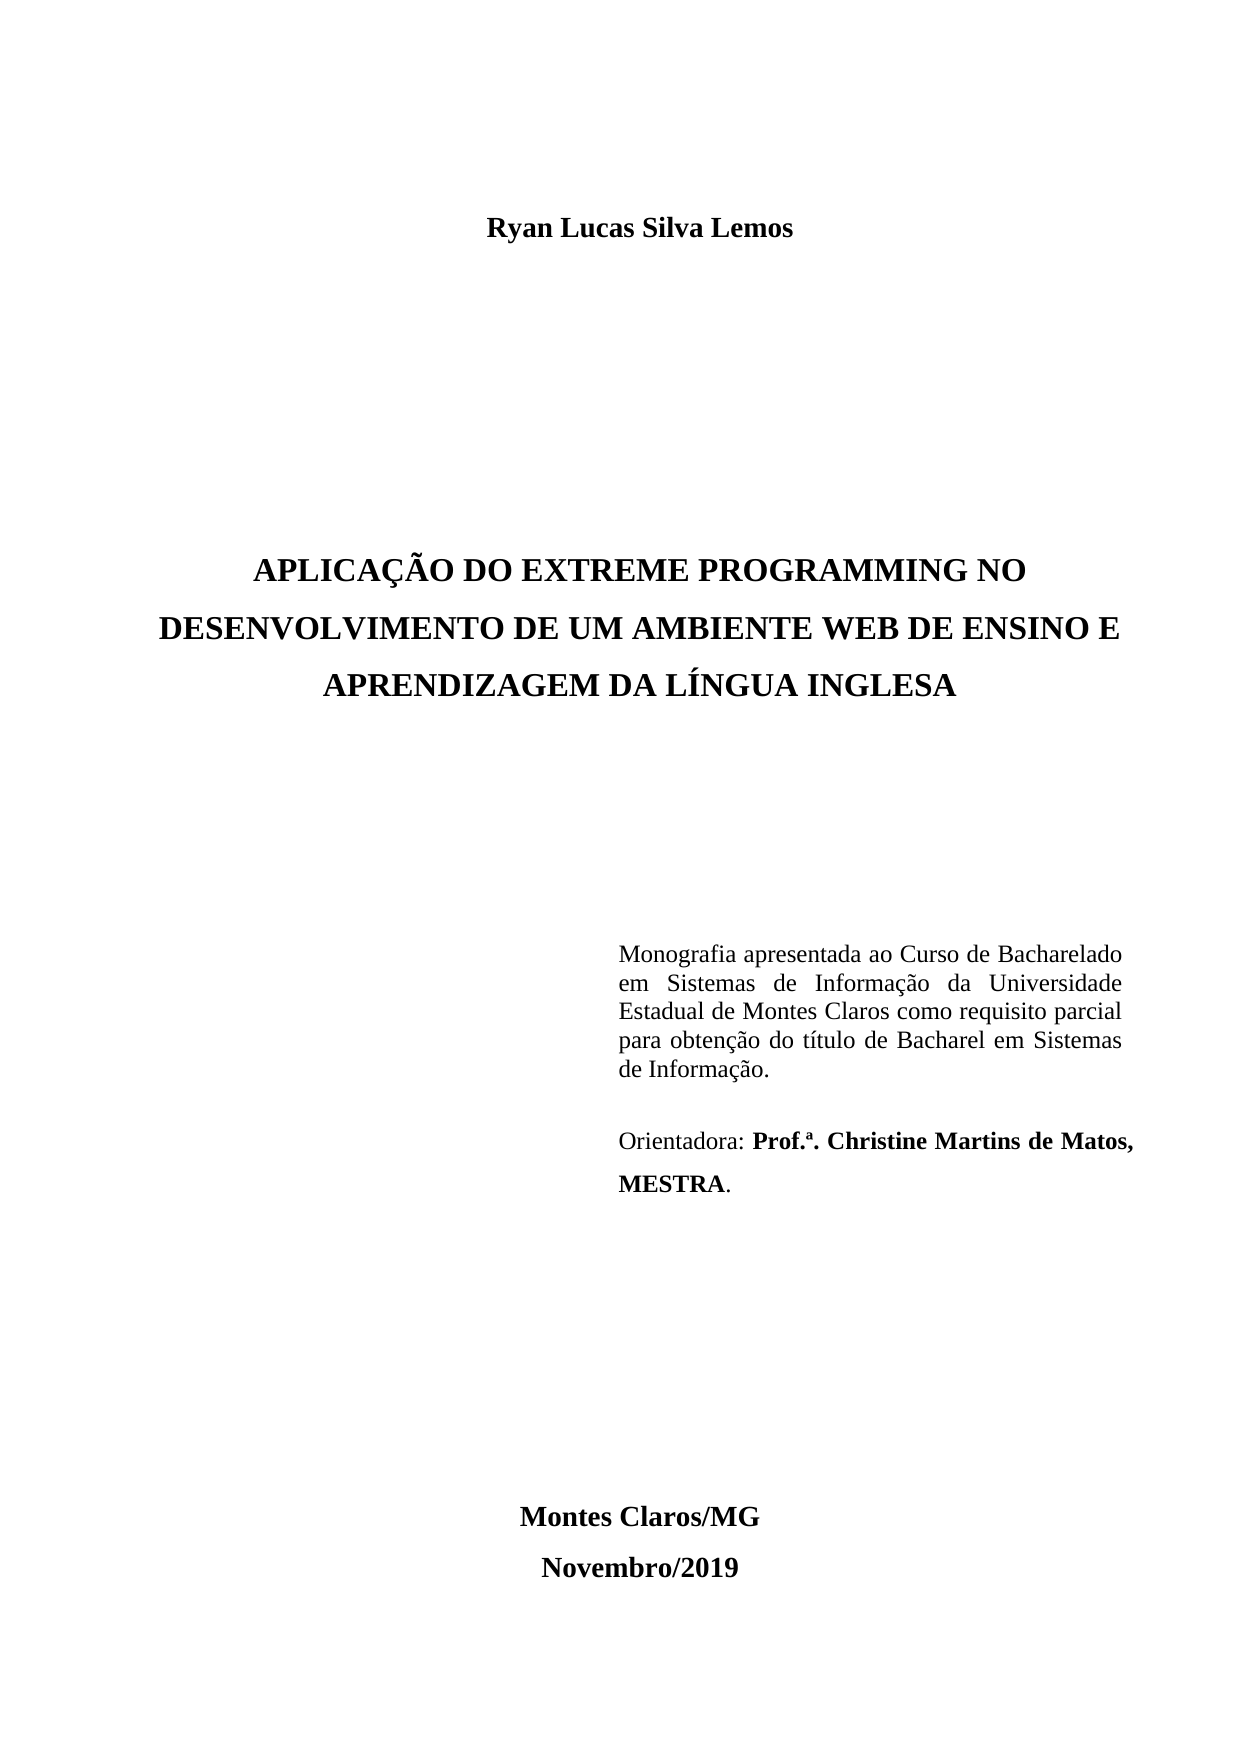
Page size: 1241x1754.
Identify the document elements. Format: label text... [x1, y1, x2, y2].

text Montes Claros/MG [146, 1499, 1134, 1533]
text Novembro/2019 [146, 1550, 1134, 1583]
text APLICAÇÃO DO EXTREME PROGRAMMING NO DESENVOLVIMENTO DE UM AMBIENTE WEB DE ENSINO E APRENDIZAGEM DA LÍNGUA INGLESA [146, 551, 1134, 704]
text Ryan Lucas Silva Lemos [146, 210, 1134, 244]
text Monografia apresentada ao Curso de Bacharelado em Sistemas de Informação da Universidade Estadual de Montes Claros como requisito parcial para obtenção do título de Bacharel em Sistemas de Informação. [618, 939, 1122, 1083]
text Orientadora: Prof.ª. Christine Martins de Matos, MESTRA. [618, 1126, 1134, 1198]
